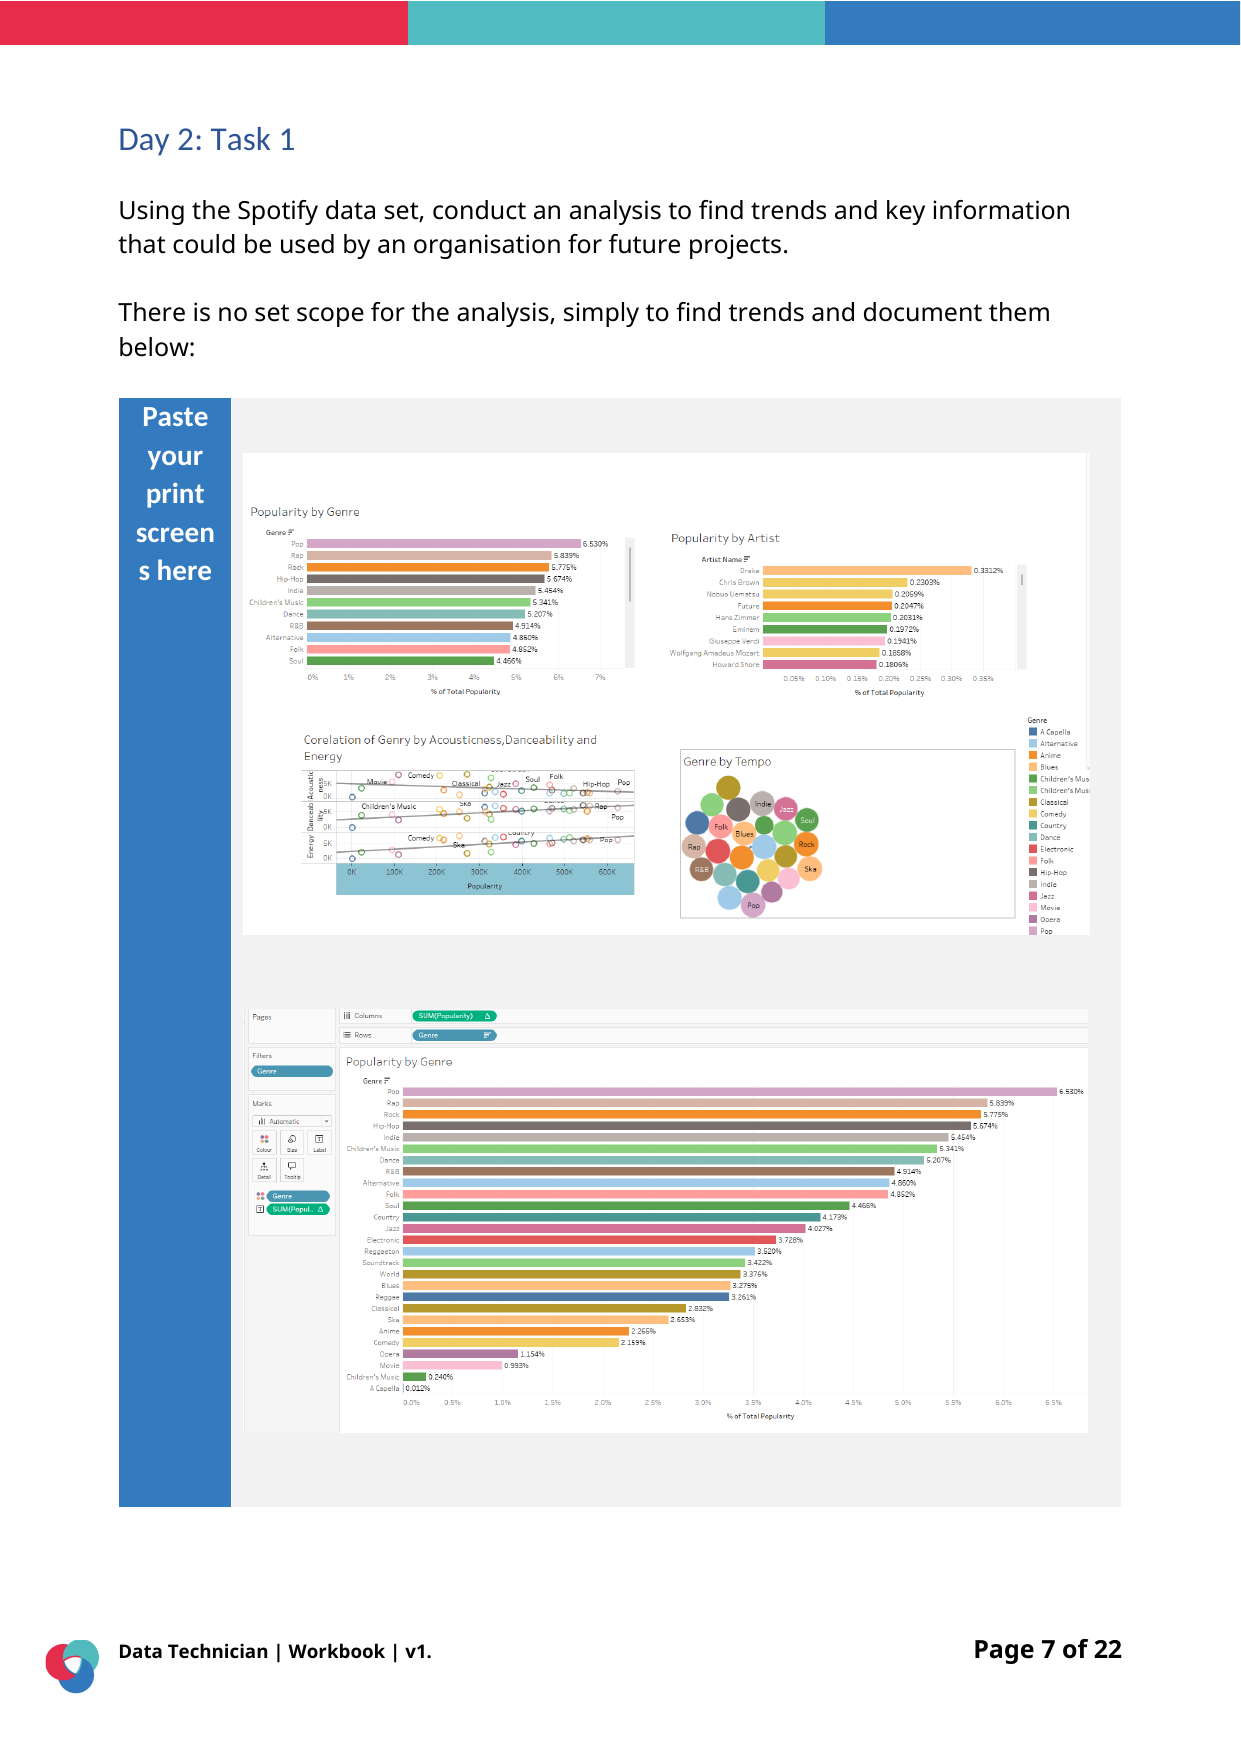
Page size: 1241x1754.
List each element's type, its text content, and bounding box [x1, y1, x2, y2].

subtitle Day 2: Task 1 [118, 118, 1122, 159]
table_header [119, 398, 231, 1507]
picture [242, 453, 1090, 935]
picture [45, 1640, 100, 1694]
table_header [232, 398, 1121, 1507]
text There is no set scope for the analysis, simply to find trends and document them below: [118, 295, 1122, 363]
text Using the Spotify data set, conduct an analysis to find trends and key information that could be used by an organisation for future projects. [118, 193, 1122, 261]
picture [242, 1009, 1088, 1433]
